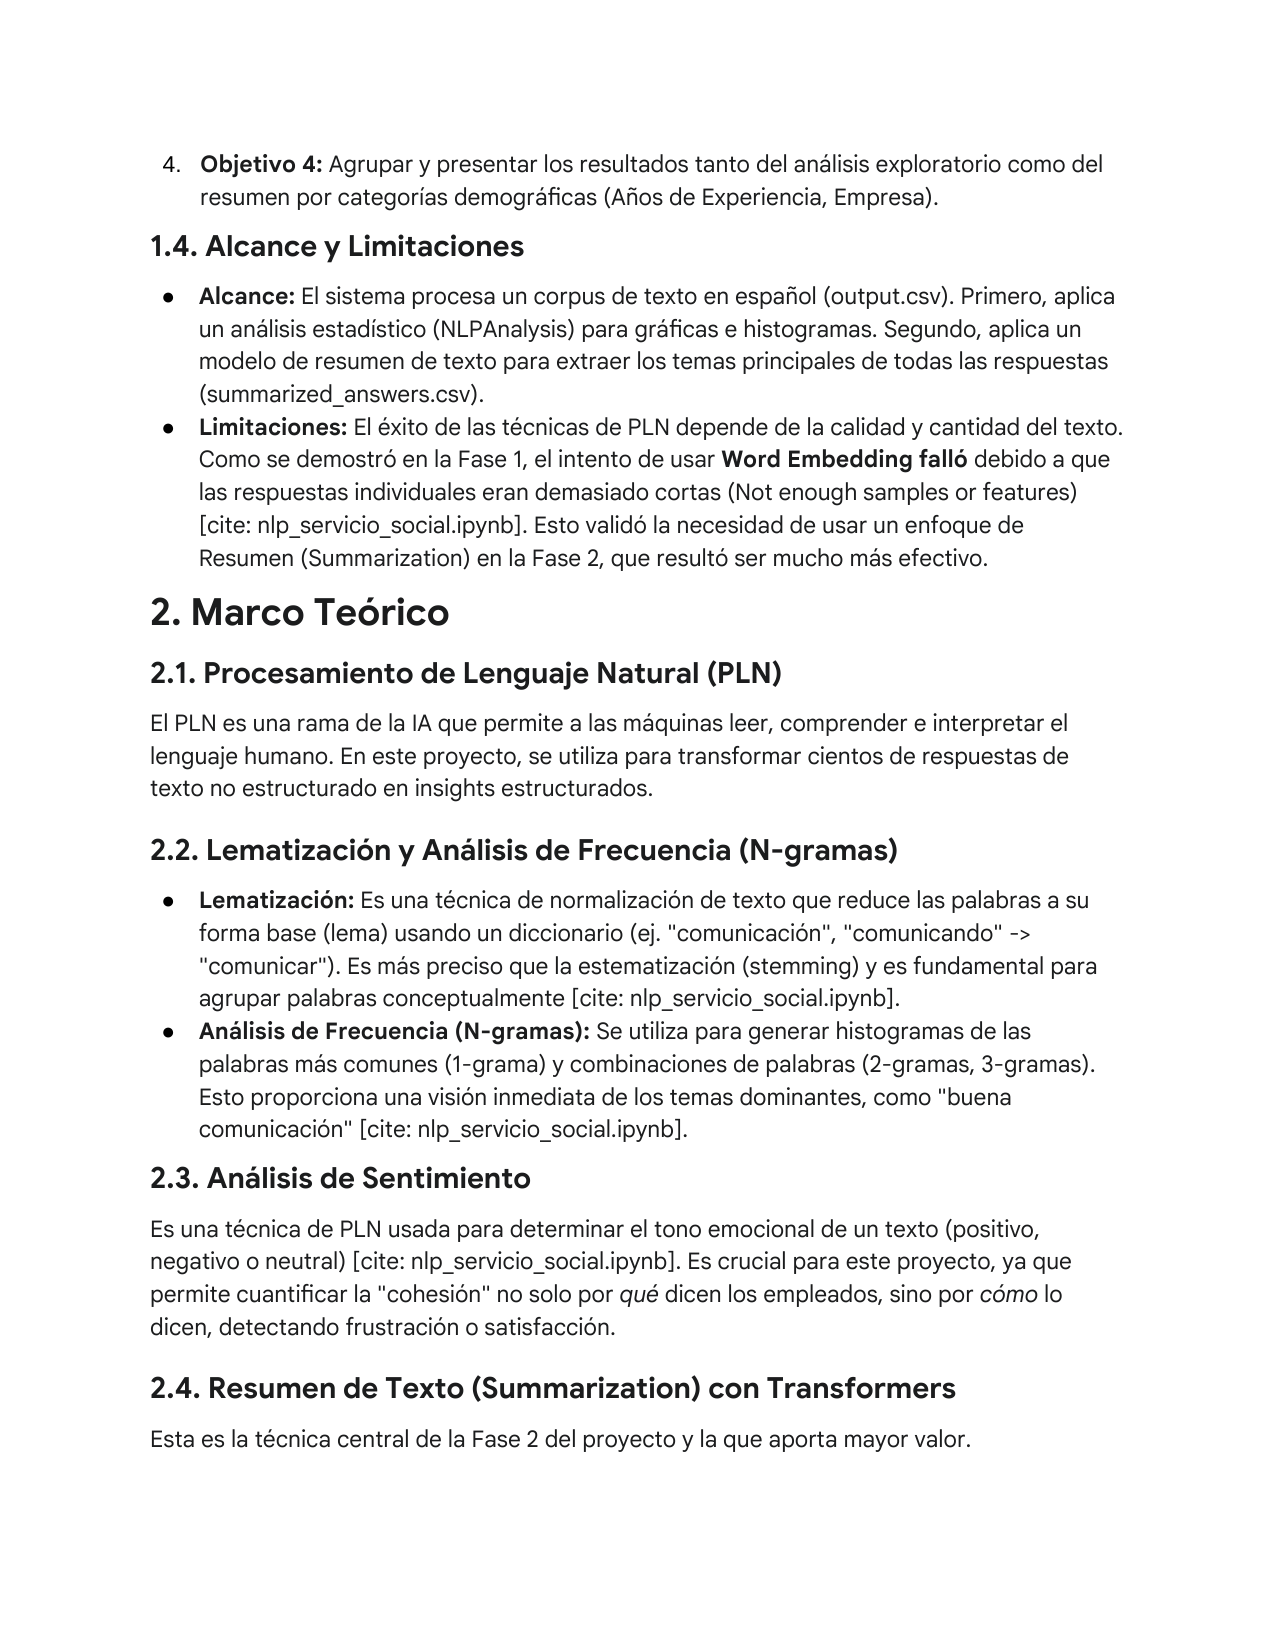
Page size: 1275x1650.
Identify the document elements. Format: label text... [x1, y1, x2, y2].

list Alcance: El sistema procesa un corpus de texto en español (output.csv). Primero, aplica un análisis estadístico (NLPAnalysis) para gráficas e histogramas. Segundo, aplica un modelo de resumen de texto para extraer los temas principales de todas las respuestas (summarized_answers.csv). [161, 282, 1125, 409]
subtitle 1.4. Alcance y Limitaciones [150, 228, 1125, 264]
text El PLN es una rama de la IA que permite a las máquinas leer, comprender e interpretar el lenguaje humano. En este proyecto, se utiliza para transformar cientos de respuestas de texto no estructurado en insights estructurados. [150, 709, 1125, 803]
subtitle 2. Marco Teórico [150, 589, 1125, 636]
subtitle 2.2. Lematización y Análisis de Frecuencia (N-gramas) [150, 832, 1125, 869]
text Es una técnica de PLN usada para determinar el tono emocional de un texto (positivo, negativo o neutral) [cite: nlp_servicio_social.ipynb]. Es crucial para este proyecto, ya que permite cuantificar la "cohesión" no solo por qué dicen los empleados, sino por cómo lo dicen, detectando frustración o satisfacción. [150, 1215, 1125, 1342]
subtitle 2.1. Procesamiento de Lenguaje Natural (PLN) [150, 655, 1125, 692]
list Limitaciones: El éxito de las técnicas de PLN depende de la calidad y cantidad del texto. Como se demostró en la Fase 1, el intento de usar Word Embedding falló debido a que las respuestas individuales eran demasiado cortas (Not enough samples or features) [cite: nlp_servicio_social.ipynb]. Esto validó la necesidad de usar un enfoque de Resumen (Summarization) en la Fase 2, que resultó ser mucho más efectivo. [161, 413, 1125, 572]
subtitle 2.4. Resumen de Texto (Summarization) con Transformers [150, 1371, 1125, 1407]
subtitle 2.3. Análisis de Sentimiento [150, 1161, 1125, 1197]
list Lematización: Es una técnica de normalización de texto que reduce las palabras a su forma base (lema) usando un diccionario (ej. "comunicación", "comunicando" -> "comunicar"). Es más preciso que la estematización (stemming) y es fundamental para agrupar palabras conceptualmente [cite: nlp_servicio_social.ipynb]. [161, 886, 1125, 1013]
text Esta es la técnica central de la Fase 2 del proyecto y la que aporta mayor valor. [150, 1425, 1125, 1453]
list Análisis de Frecuencia (N-gramas): Se utiliza para generar histogramas de las palabras más comunes (1-grama) y combinaciones de palabras (2-gramas, 3-gramas). Esto proporciona una visión inmediata de los temas dominantes, como "buena comunicación" [cite: nlp_servicio_social.ipynb]. [161, 1017, 1125, 1144]
list Objetivo 4: Agrupar y presentar los resultados tanto del análisis exploratorio como del resumen por categorías demográficas (Años de Experiencia, Empresa). [162, 150, 1125, 211]
